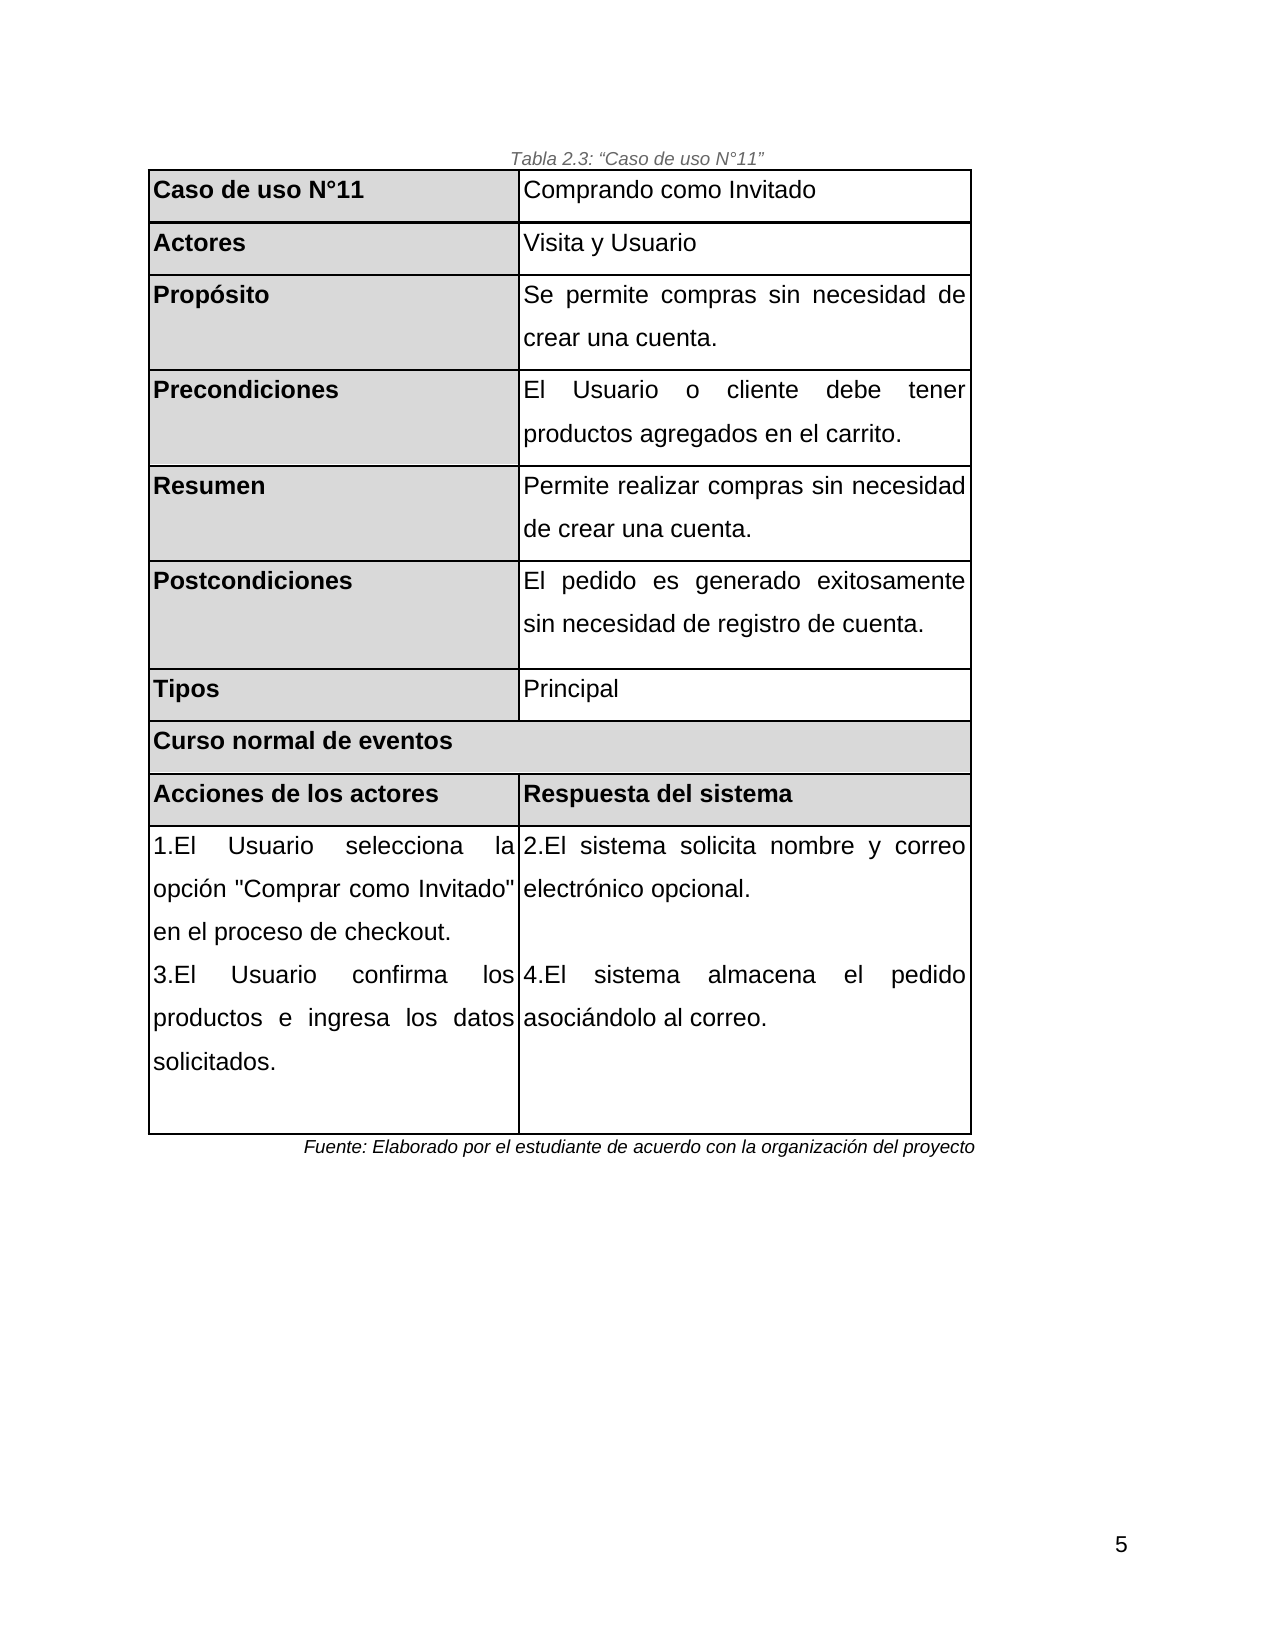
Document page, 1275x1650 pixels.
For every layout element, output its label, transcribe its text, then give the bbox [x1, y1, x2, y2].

table_cell Precondiciones [150, 371, 518, 464]
subtitle Tabla 2.3: “Caso de uso N°11” [148, 148, 1127, 169]
table_cell Resumen [150, 467, 518, 560]
table_cell Actores [150, 224, 518, 274]
text Fuente: Elaborado por el estudiante de acuerdo con la organización del proyecto [148, 1135, 1127, 1157]
table_cell Tipos [150, 670, 518, 720]
table_header Comprando como Invitado [520, 171, 970, 221]
table_cell El Usuario o cliente debe tener productos agregados en el carrito. [520, 371, 970, 464]
table_cell Acciones de los actores [150, 775, 518, 825]
table_cell El pedido es generado exitosamente sin necesidad de registro de cuenta. [520, 562, 970, 668]
table_cell Permite realizar compras sin necesidad de crear una cuenta. [520, 467, 970, 560]
table_cell 1.El Usuario selecciona la opción "Comprar como Invitado" en el proceso de checkout. 3.El Usuario confirma los productos e ingresa los datos solicitados. [150, 827, 518, 1133]
table_cell 2.El sistema solicita nombre y correo electrónico opcional. 4.El sistema almacena el pedido asociándolo al correo. [520, 827, 970, 1133]
table_header Caso de uso N°11 [150, 171, 518, 221]
table_cell Se permite compras sin necesidad de crear una cuenta. [520, 276, 970, 369]
table_cell Postcondiciones [150, 562, 518, 668]
table_cell Curso normal de eventos [150, 722, 970, 772]
table_cell Propósito [150, 276, 518, 369]
table_cell Respuesta del sistema [520, 775, 970, 825]
table_cell Principal [520, 670, 970, 720]
table_cell Visita y Usuario [520, 224, 970, 274]
